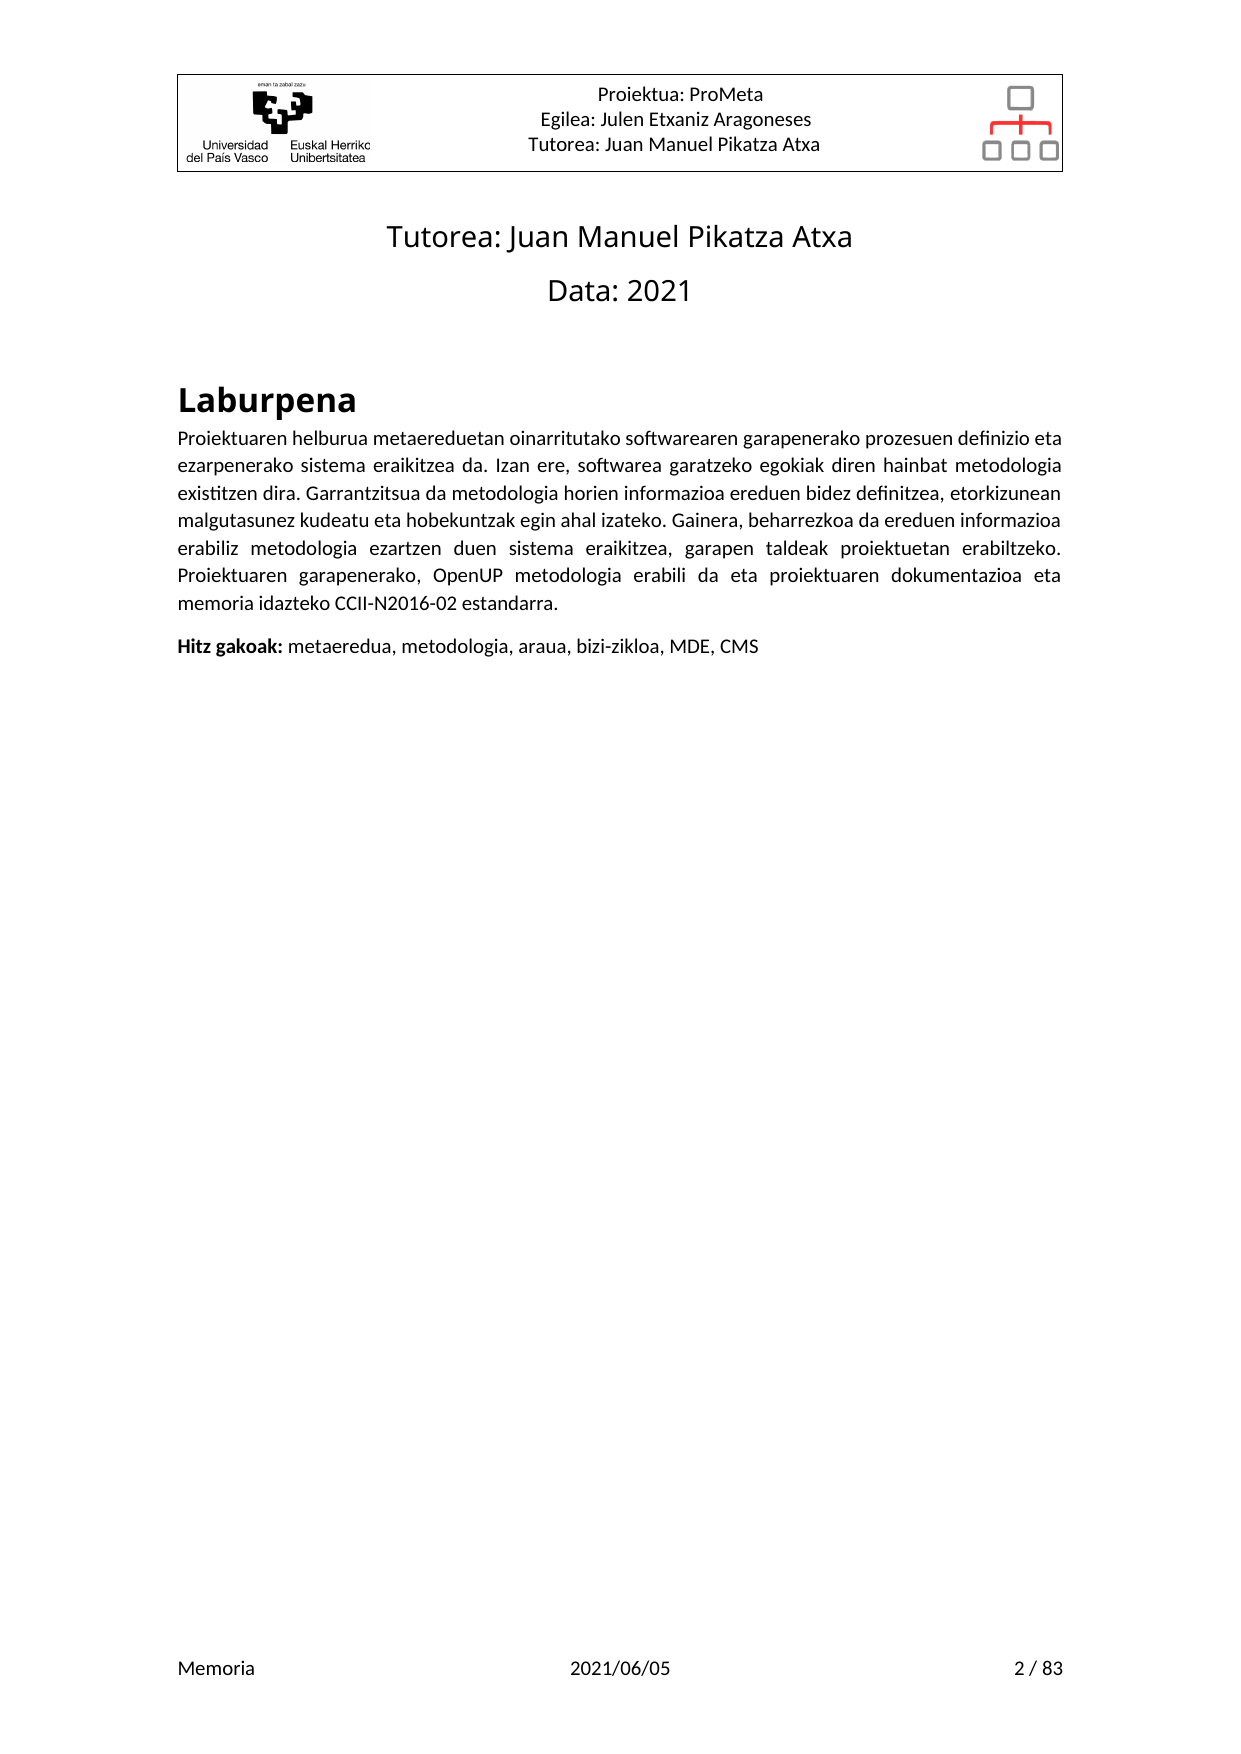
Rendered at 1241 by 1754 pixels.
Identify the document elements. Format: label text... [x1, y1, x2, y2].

picture [978, 80, 1060, 162]
picture [182, 80, 370, 162]
text Hitz gakoak: metaeredua, metodologia, araua, bizi-zikloa, MDE, CMS [177, 634, 1063, 659]
text Tutorea: Juan Manuel Pikatza Atxa [278, 216, 963, 256]
text Data: 2021 [278, 270, 963, 310]
subtitle Laburpena [177, 376, 1063, 422]
text Proiektuaren helburua metaereduetan oinarritutako softwarearen garapenerako prozesuen definizio eta ezarpenerako sistema eraikitzea da. Izan ere, softwarea garatzeko egokiak diren hainbat metodologia existitzen dira. Garrantzitsua da metodologia horien informazioa ereduen bidez definitzea, etorkizunean malgutasunez kudeatu eta hobekuntzak egin ahal izateko. Gainera, beharrezkoa da ereduen informazioa erabiliz metodologia ezartzen duen sistema eraikitzea, garapen taldeak proiektuetan erabiltzeko. Proiektuaren garapenerako, OpenUP metodologia erabili da eta proiektuaren dokumentazioa eta memoria idazteko CCII-N2016-02 estandarra. [177, 425, 1063, 615]
